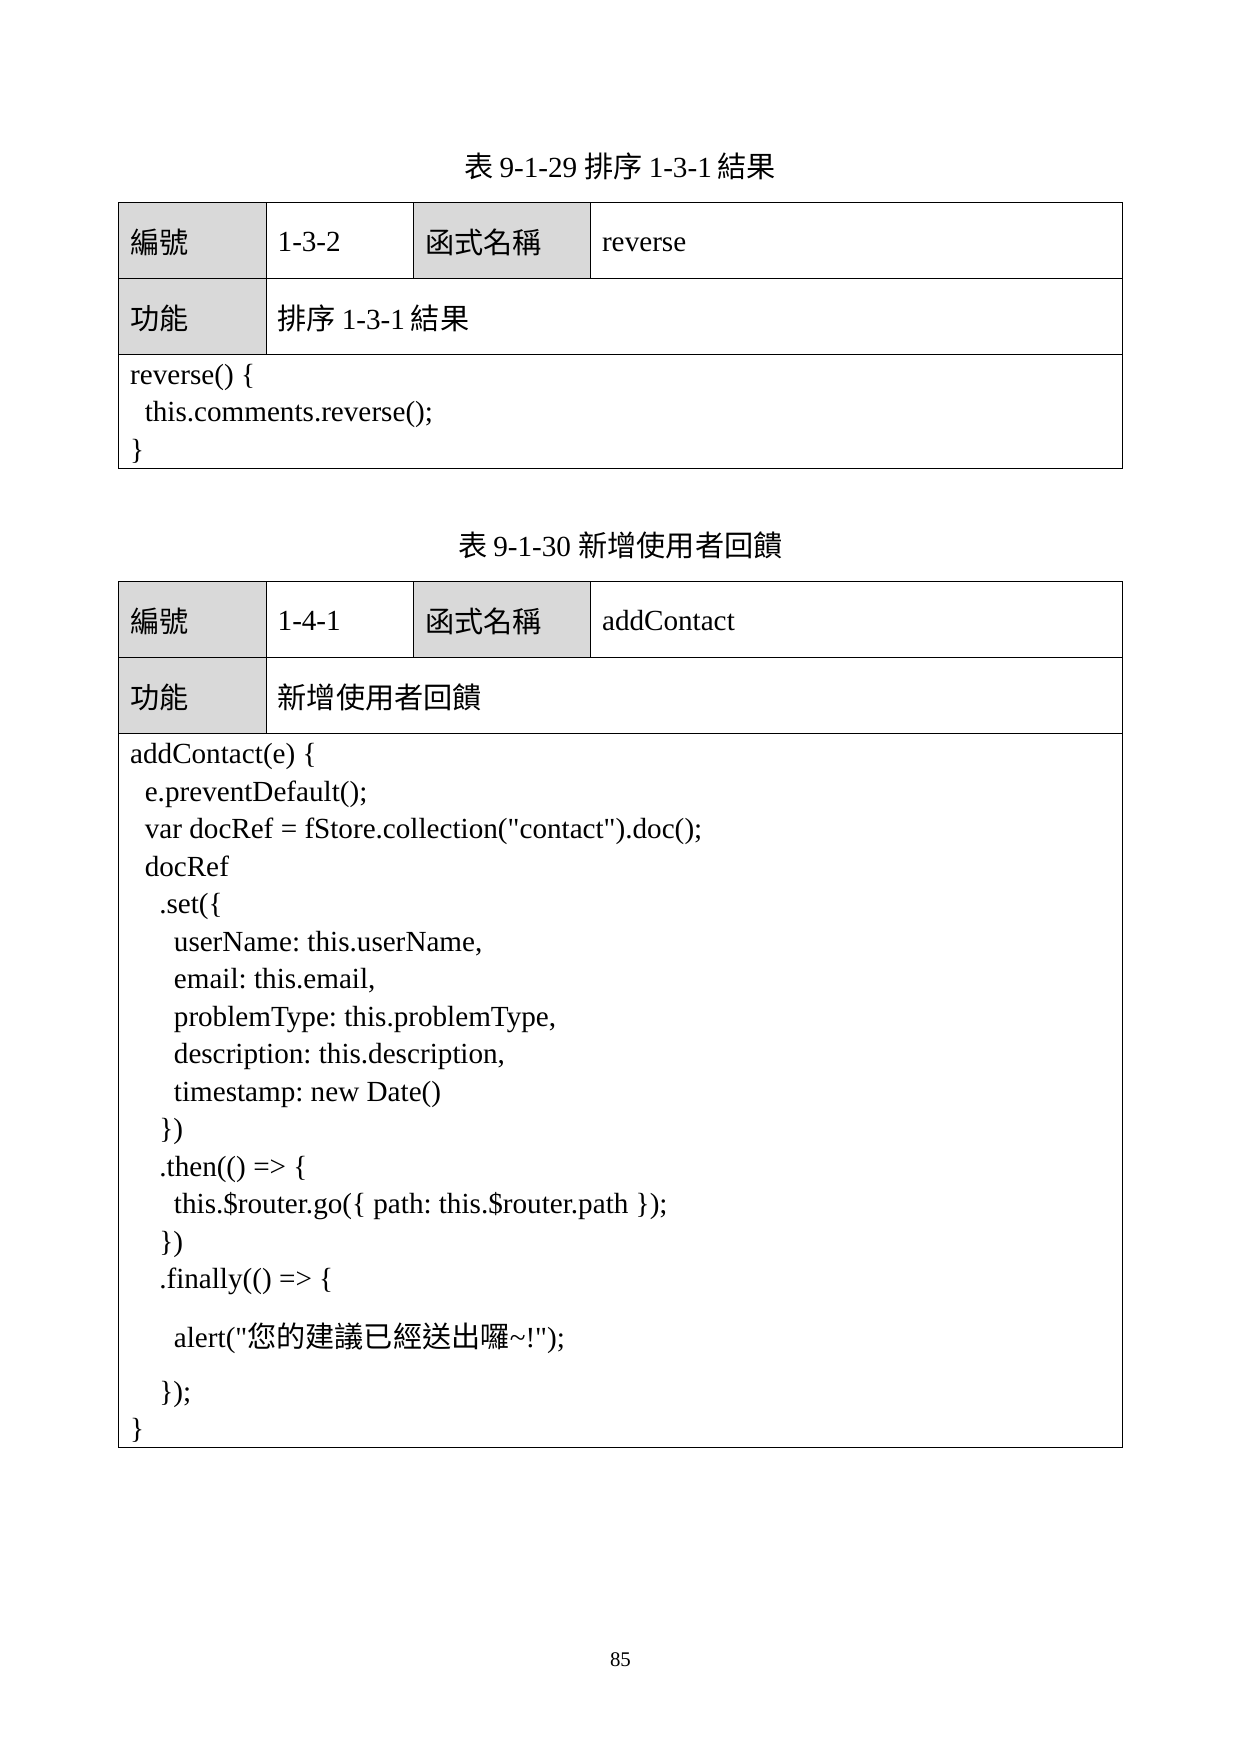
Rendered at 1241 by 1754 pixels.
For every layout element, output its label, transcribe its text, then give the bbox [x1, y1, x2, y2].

table_cell 功能 [119, 658, 266, 733]
table_cell addContact(e) { e.preventDefault(); var docRef = fStore.collection("contact").doc(); docRef .set({ userName: this.userName, email: this.email, problemType: this.problemType, description: this.description, timestamp: new Date() }) .then(() => { this.$router.go({ path: this.$router.path }); }) .finally(() => { alert("您的建議已經送出囉~!"); }); } [119, 734, 1122, 1447]
table_header 函式名稱 [414, 582, 590, 657]
subtitle 表9-1-30 新增使用者回饋 [118, 506, 1122, 581]
table_header reverse [591, 203, 1122, 278]
table_cell 排序1-3-1結果 [267, 279, 1122, 354]
table_header 編號 [119, 203, 266, 278]
table_header 1-3-2 [267, 203, 413, 278]
table_cell reverse() { this.comments.reverse(); } [119, 355, 1122, 468]
table_cell 功能 [119, 279, 266, 354]
table_header 1-4-1 [267, 582, 413, 657]
table_cell 新增使用者回饋 [267, 658, 1122, 733]
subtitle 表9-1-29 排序1-3-1結果 [118, 127, 1122, 202]
table_header addContact [591, 582, 1122, 657]
table_header 函式名稱 [414, 203, 590, 278]
table_header 編號 [119, 582, 266, 657]
